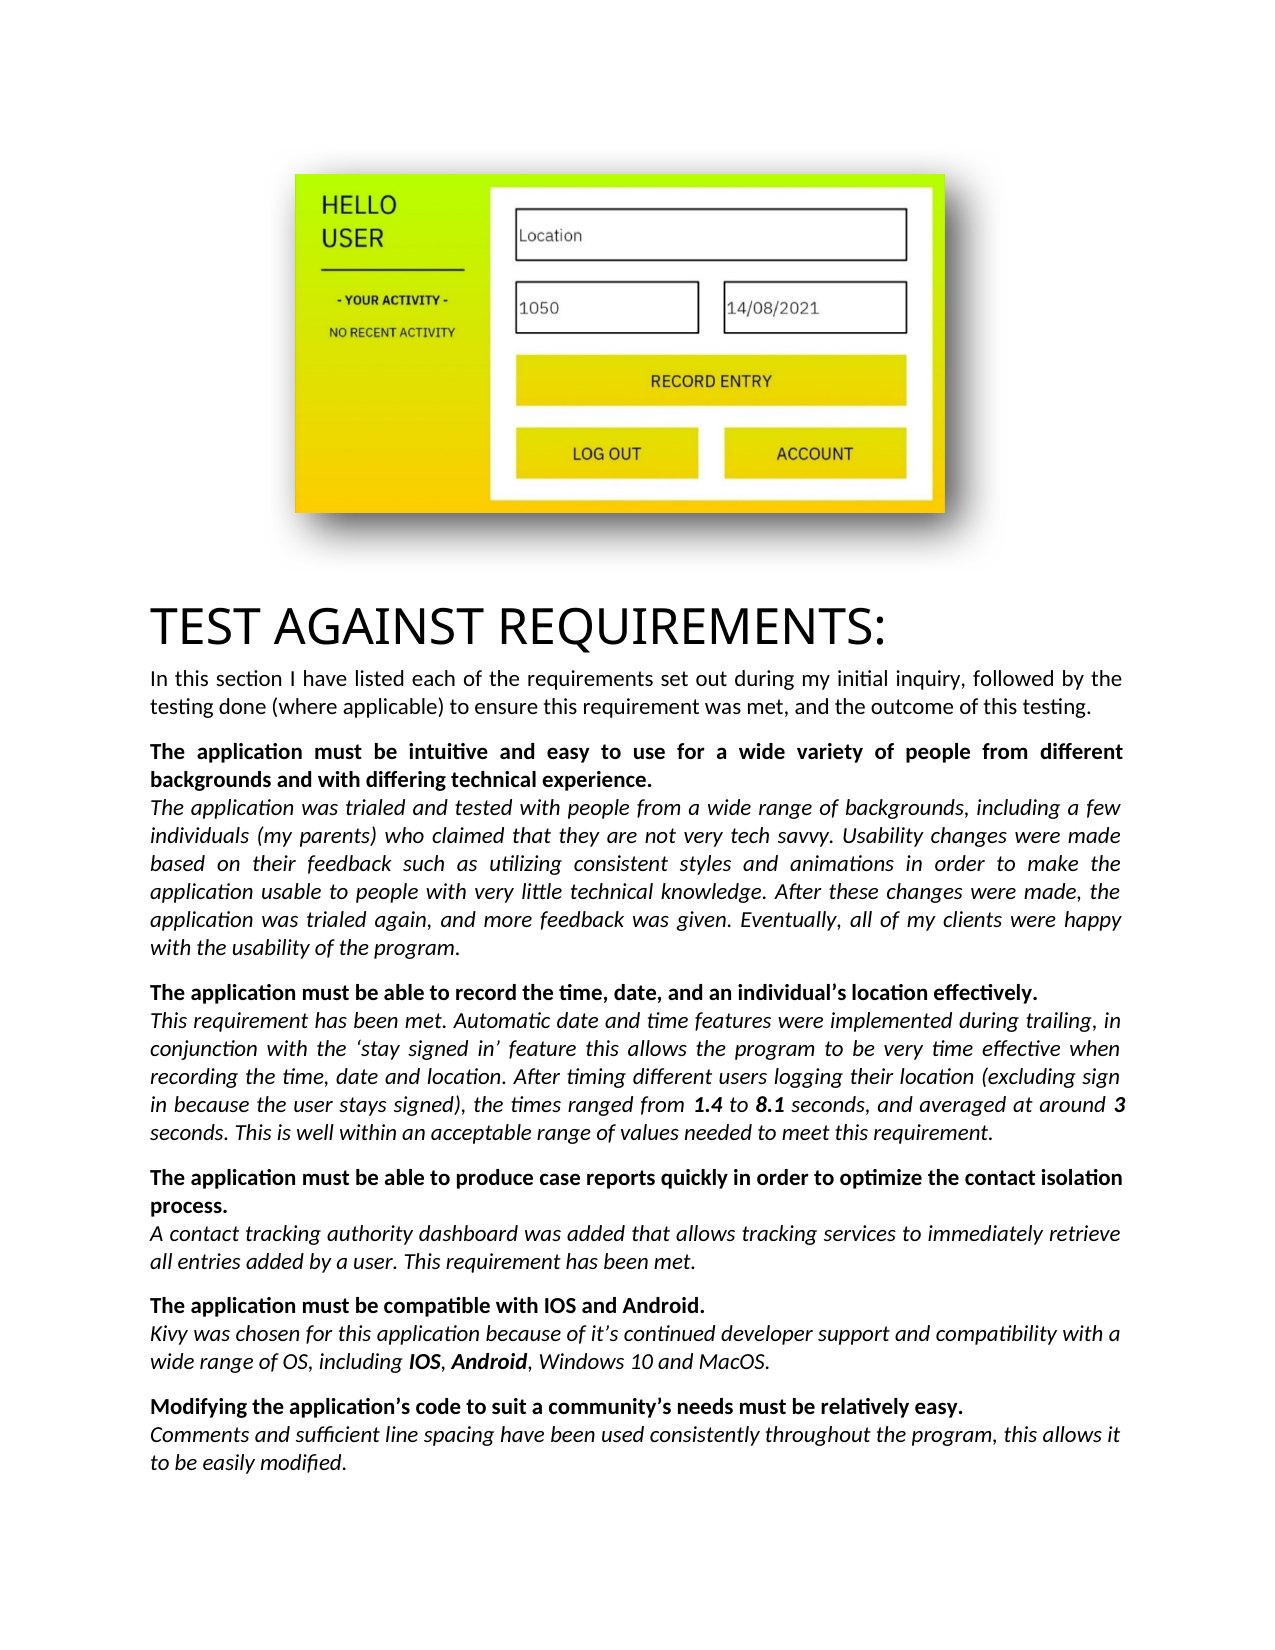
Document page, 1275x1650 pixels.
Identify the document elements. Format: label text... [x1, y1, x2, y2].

text The application was trialed and tested with people from a wide range of backgrounds, including a few individuals (my parents) who claimed that they are not very tech savvy. Usability changes were made based on their feedback such as utilizing consistent styles and animations in order to make the application usable to people with very little technical knowledge. After these changes were made, the application was trialed again, and more feedback was given. Eventually, all of my clients were happy with the usability of the program. [150, 793, 1125, 961]
text This requirement has been met. Automatic date and time features were implemented during trailing, in conjunction with the ‘stay signed in’ feature this allows the program to be very time effective when recording the time, date and location. After timing different users logging their location (excluding sign in because the user stays signed), the times ranged from 1.4 to 8.1 seconds, and averaged at around 3 seconds. This is well within an acceptable range of values needed to meet this requirement. [150, 1006, 1125, 1146]
text Kivy was chosen for this application because of it’s continued developer support and compatibility with a wide range of OS, including IOS, Android, Windows 10 and MacOS. [150, 1319, 1125, 1376]
text A contact tracking authority dashboard was added that allows tracking services to immediately retrieve all entries added by a user. This requirement has been met. [150, 1219, 1125, 1275]
picture [295, 174, 945, 513]
text Comments and sufficient line spacing have been used consistently throughout the program, this allows it to be easily modified. [150, 1420, 1125, 1476]
text The application must be intuitive and easy to use for a wide variety of people from different backgrounds and with differing technical experience. [150, 737, 1125, 793]
text Modifying the application’s code to suit a community’s needs must be relatively easy. [150, 1392, 1125, 1420]
text TEST AGAINST REQUIREMENTS: [150, 591, 1125, 659]
text The application must be able to produce case reports quickly in order to optimize the contact isolation process. [150, 1163, 1125, 1219]
text The application must be compatible with IOS and Android. [150, 1291, 1125, 1319]
text The application must be able to record the time, date, and an individual’s location effectively. [150, 978, 1125, 1006]
text In this section I have listed each of the requirements set out during my initial inquiry, followed by the testing done (where applicable) to ensure this requirement was met, and the outcome of this testing. [150, 664, 1125, 720]
